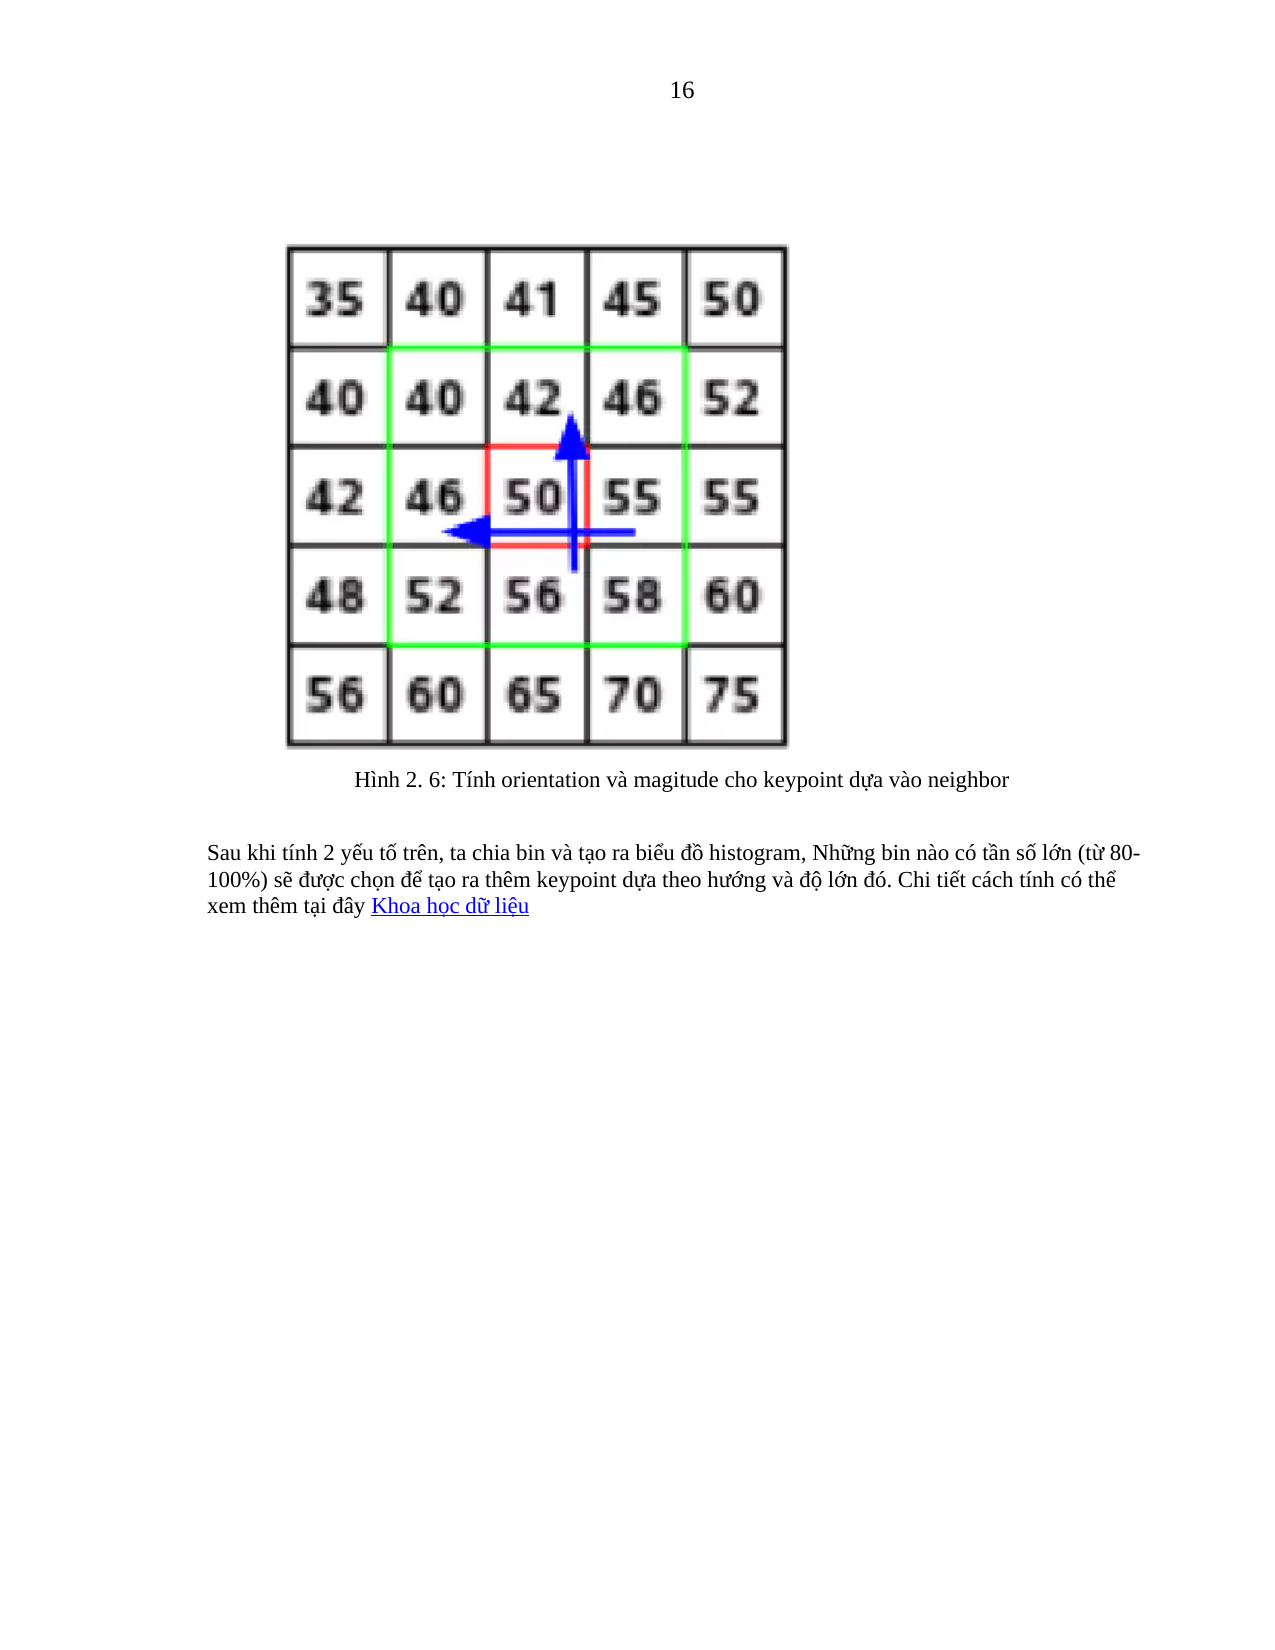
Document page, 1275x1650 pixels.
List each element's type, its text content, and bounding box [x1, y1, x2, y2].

text Sau khi tính 2 yếu tố trên, ta chia bin và tạo ra biểu đồ histogram, Những bin nào có tần số lớn (từ 80-100%) sẽ được chọn để tạo ra thêm keypoint dựa theo hướng và độ lớn đó. Chi tiết cách tính có thể xem thêm tại đây Khoa học dữ liệu [207, 839, 1157, 918]
picture [206, 206, 856, 766]
text Hình 2. 6: Tính orientation và magitude cho keypoint dựa vào neighbor [207, 766, 1157, 792]
